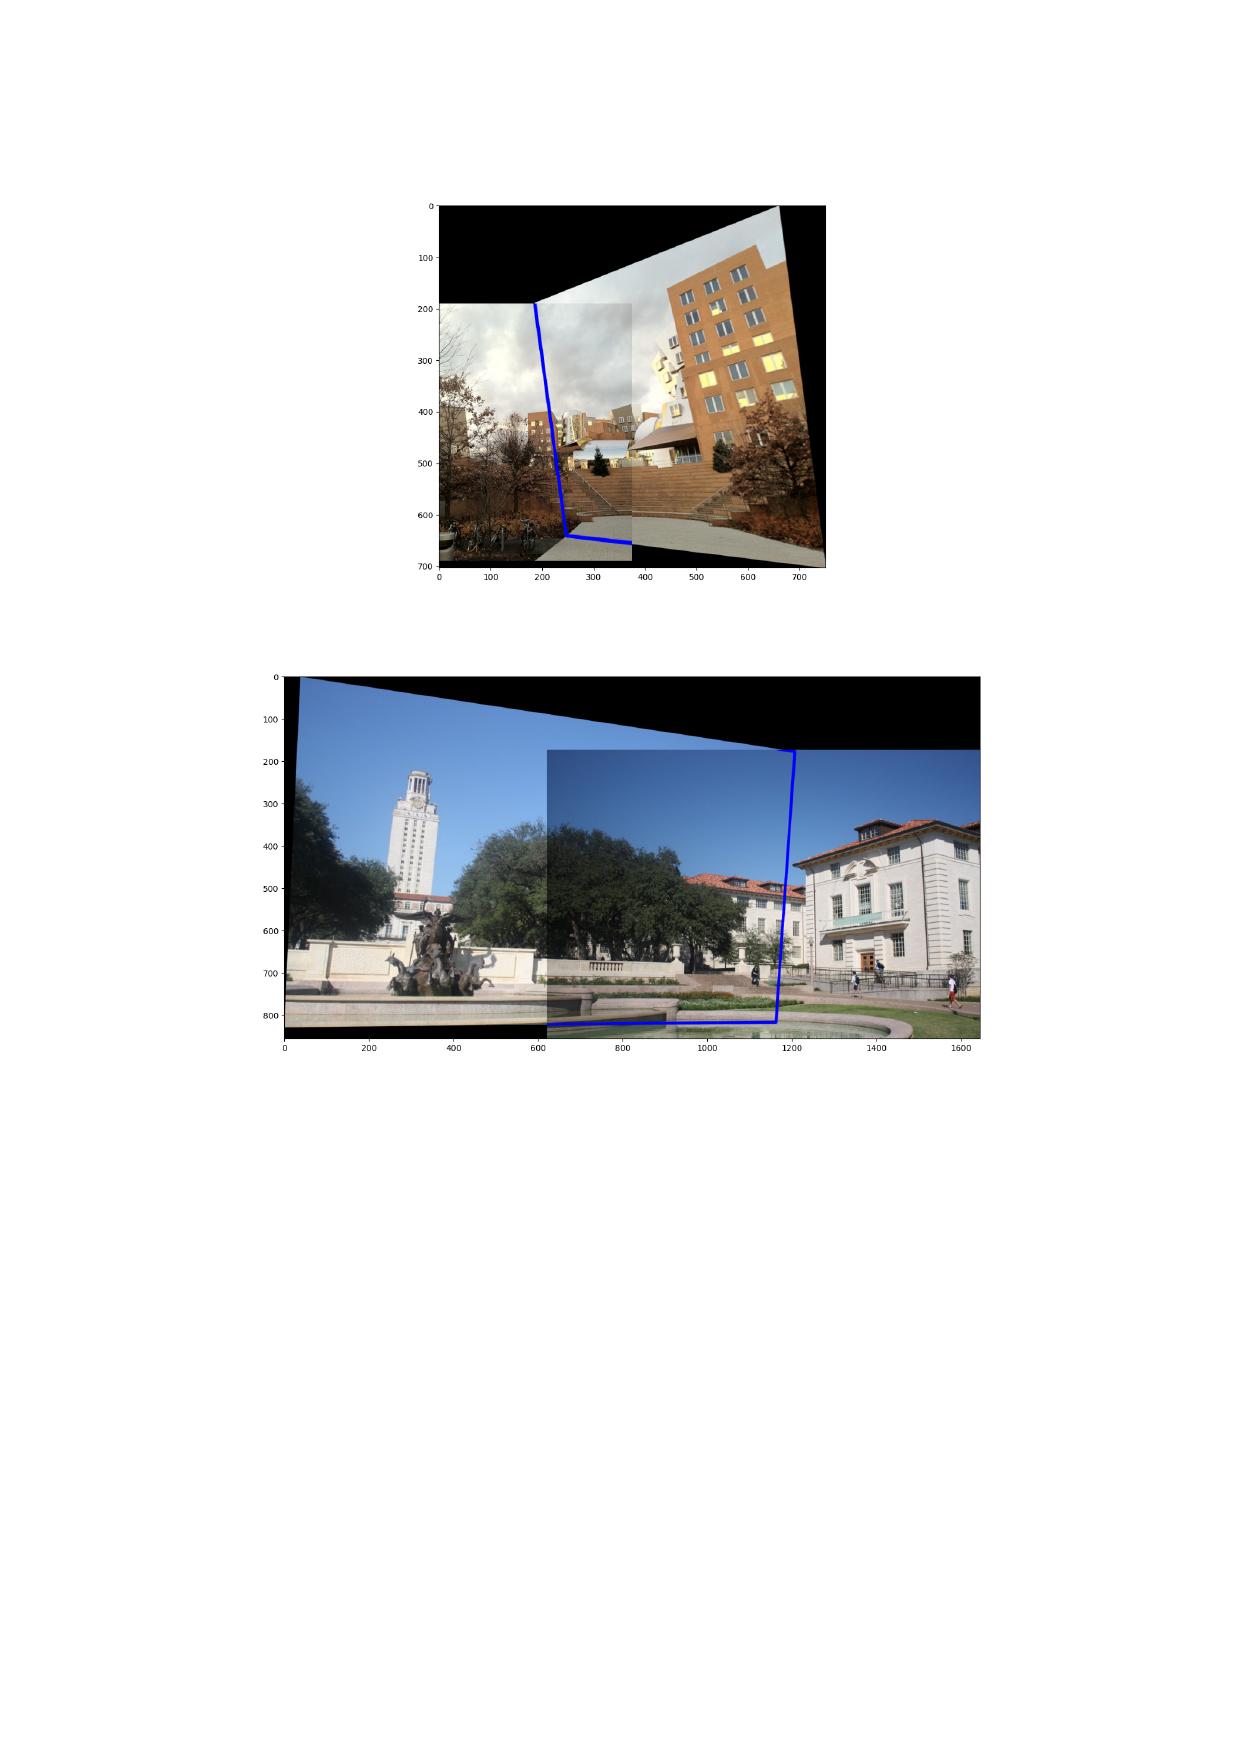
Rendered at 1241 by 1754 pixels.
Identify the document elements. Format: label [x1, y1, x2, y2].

picture [150, 621, 1089, 1090]
picture [150, 150, 1089, 619]
